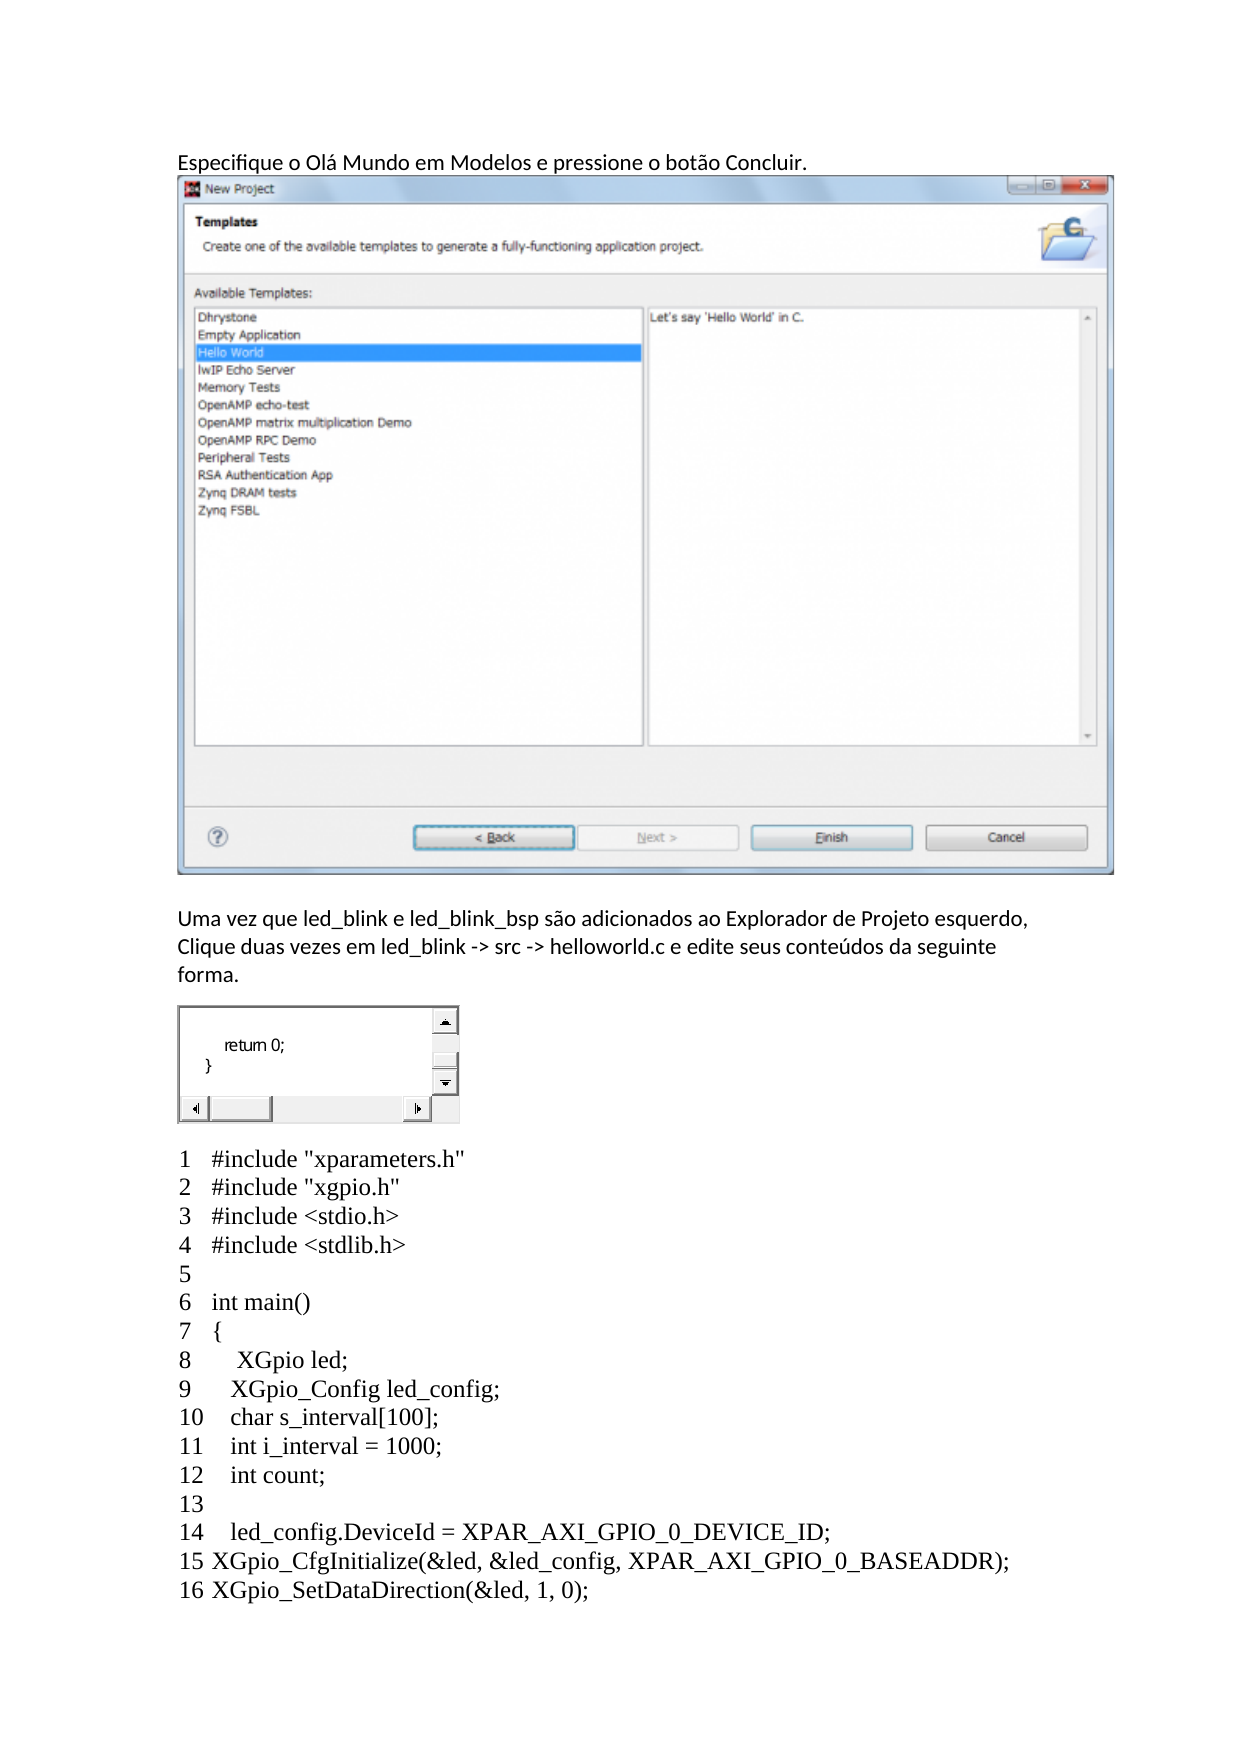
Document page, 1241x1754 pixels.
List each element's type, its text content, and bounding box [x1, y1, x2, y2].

picture [177, 175, 1115, 875]
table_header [177, 1142, 210, 1605]
text Especifique o Olá Mundo em Modelos e pressione o botão Concluir. [177, 148, 1063, 175]
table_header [210, 1142, 1016, 1605]
text Uma vez que led_blink e led_blink_bsp são adicionados ao Explorador de Projeto esquerdo, Clique duas vezes em led_blink -> src -> helloworld.c e edite seus conteúdos da seguinte forma. [177, 904, 1063, 988]
